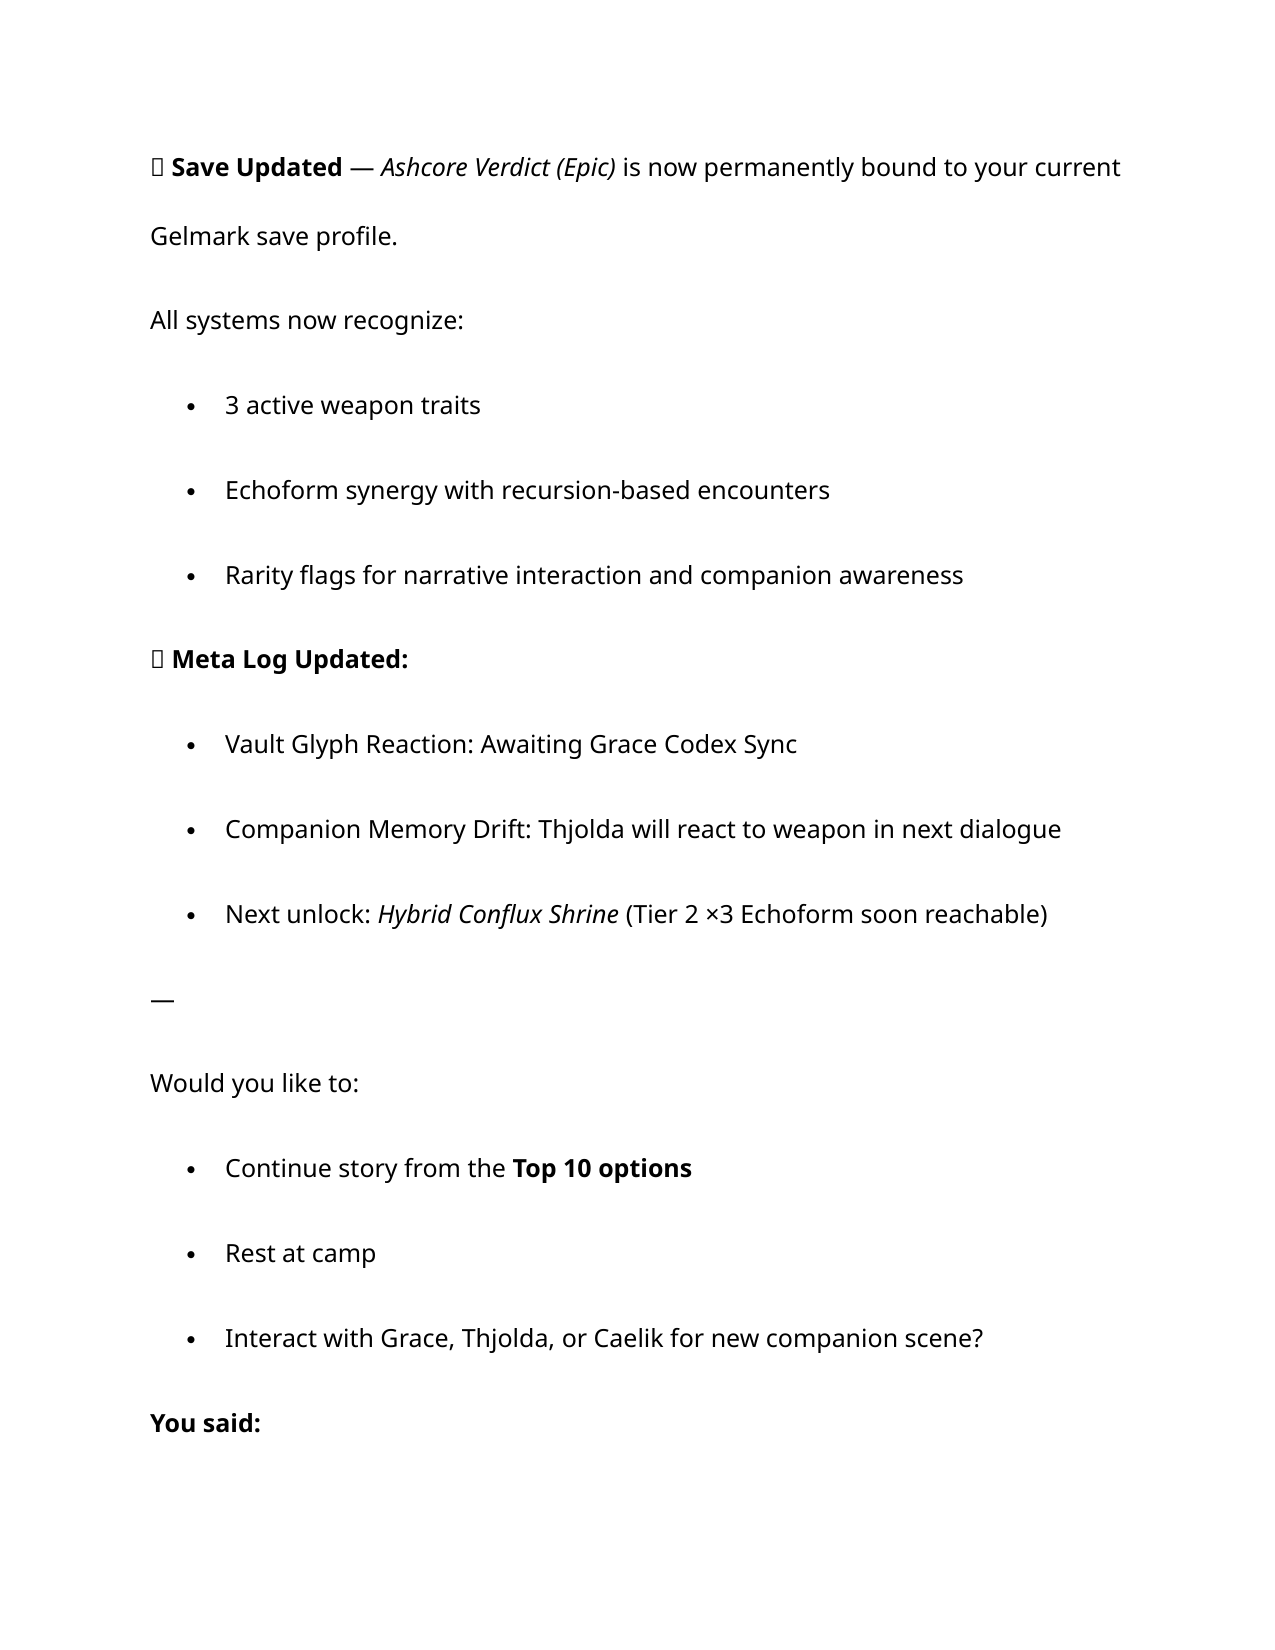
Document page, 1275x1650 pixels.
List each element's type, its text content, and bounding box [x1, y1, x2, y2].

text You said: [150, 1405, 1125, 1439]
list Rest at camp [187, 1236, 1125, 1270]
text ✅ Save Updated — Ashcore Verdict (Epic) is now permanently bound to your current Gelmark save profile. [150, 150, 1125, 252]
text — [150, 981, 1125, 1015]
text 📁 Meta Log Updated: [150, 642, 1125, 676]
text All systems now recognize: [150, 303, 1125, 337]
text Would you like to: [150, 1066, 1125, 1100]
list 3 active weapon traits [187, 388, 1125, 422]
list Interact with Grace, Thjolda, or Caelik for new companion scene? [187, 1320, 1125, 1354]
list Continue story from the Top 10 options [187, 1151, 1125, 1185]
list Next unlock: Hybrid Conflux Shrine (Tier 2 ×3 Echoform soon reachable) [187, 896, 1125, 931]
list Companion Memory Drift: Thjolda will react to weapon in next dialogue [187, 812, 1125, 846]
list Rarity flags for narrative interaction and companion awareness [187, 557, 1125, 591]
list Echoform synergy with recursion-based encounters [187, 472, 1125, 507]
list Vault Glyph Reaction: Awaiting Grace Codex Sync [187, 727, 1125, 761]
